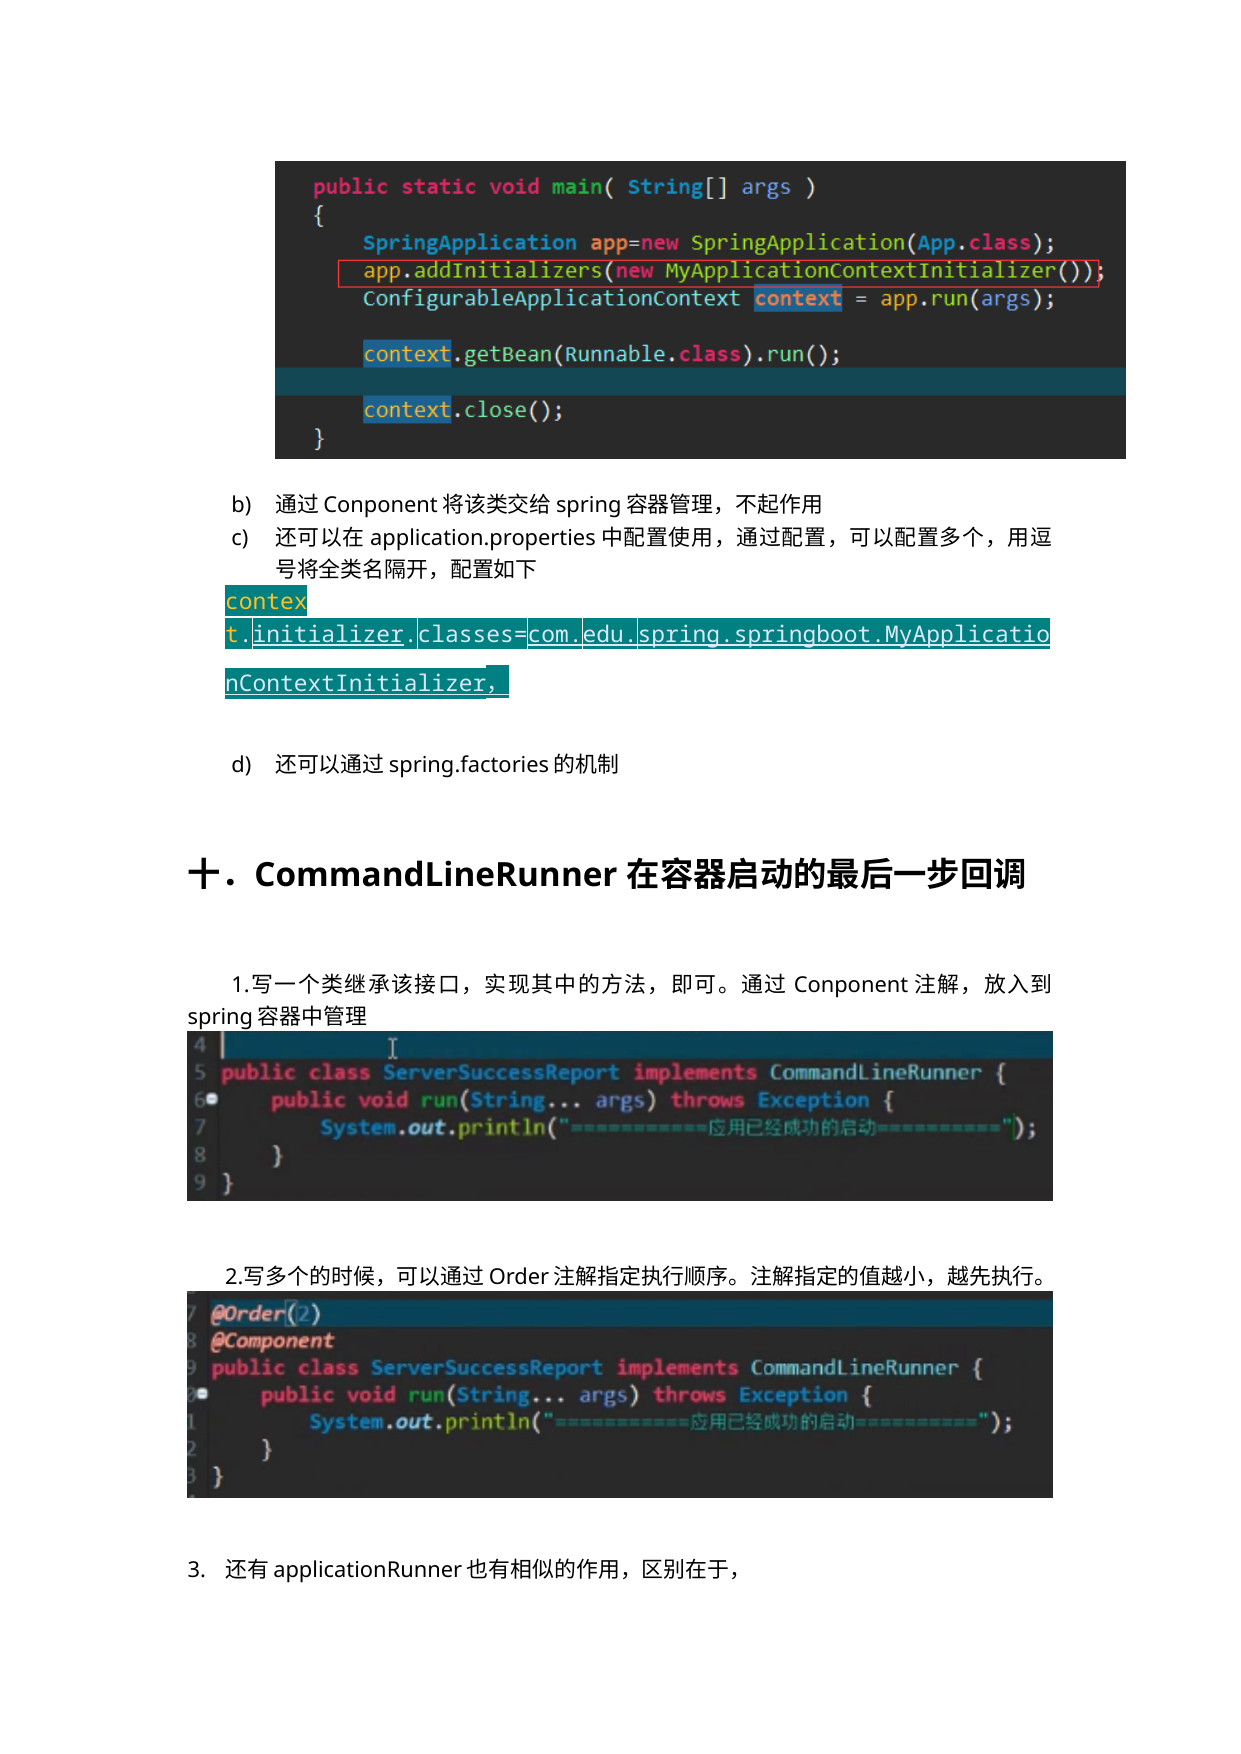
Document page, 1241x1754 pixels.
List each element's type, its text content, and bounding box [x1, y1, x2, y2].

subtitle 十．CommandLineRunner 在容器启动的最后一步回调 [187, 839, 1053, 904]
list 还可以通过spring.factories的机制 [231, 747, 1053, 779]
text 1.写一个类继承该接口，实现其中的方法，即可。通过Conponent注解，放入到spring容器中管理 [187, 966, 1053, 1031]
list 还可以在application.properties中配置使用，通过配置，可以配置多个，用逗号将全类名隔开，配置如下 [231, 519, 1053, 584]
list context.initializer.classes=com.edu.spring.springboot.MyApplicationContextInitializer， [225, 584, 1053, 714]
list 通过Conponent将该类交给spring容器管理，不起作用 [231, 487, 1053, 519]
list 还有applicationRunner也有相似的作用，区别在于， [187, 1551, 1053, 1584]
picture [187, 1031, 1053, 1201]
picture [187, 1291, 1053, 1498]
picture [275, 161, 1126, 459]
text 2.写多个的时候，可以通过Order注解指定执行顺序。注解指定的值越小，越先执行。 [187, 1259, 1053, 1291]
